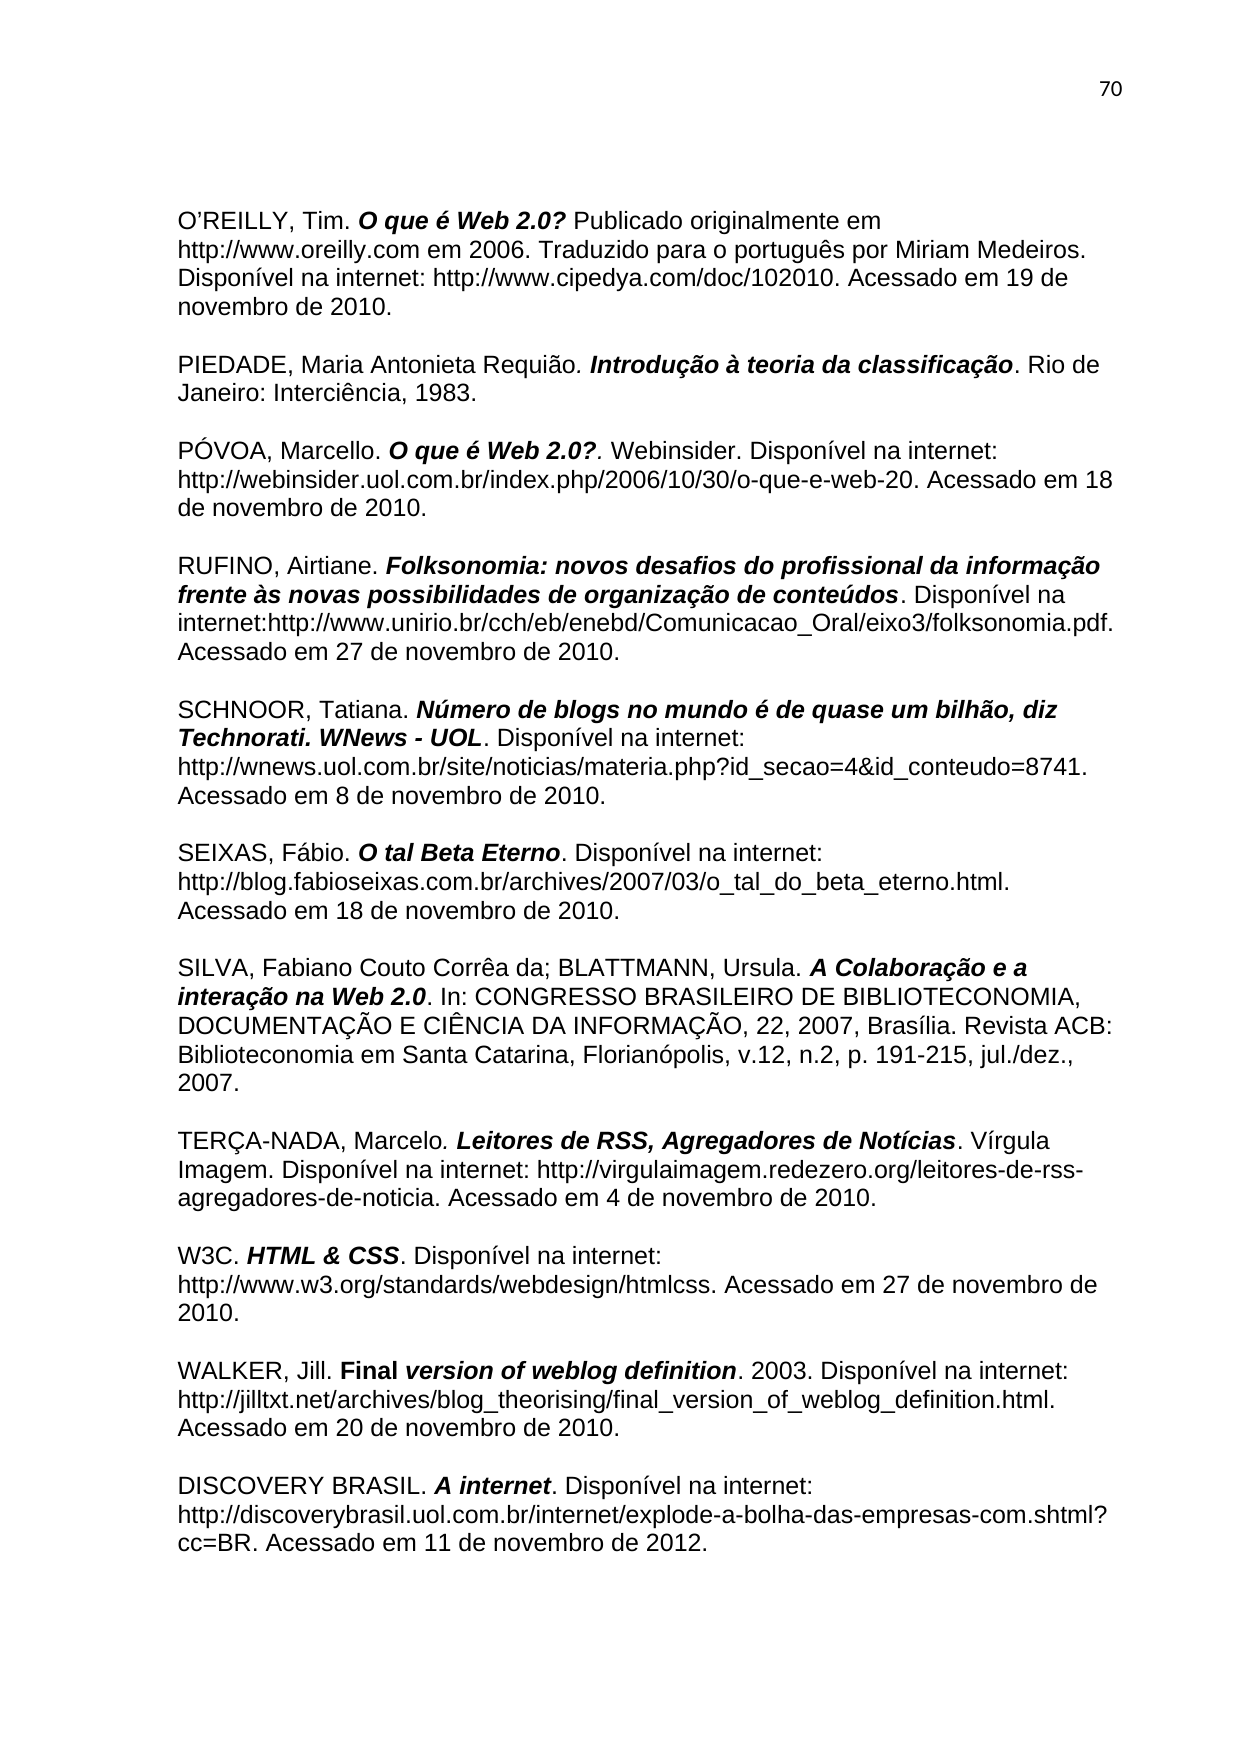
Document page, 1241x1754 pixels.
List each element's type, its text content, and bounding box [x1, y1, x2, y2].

text O’REILLY, Tim. O que é Web 2.0? Publicado originalmente em http://www.oreilly.com em 2006. Traduzido para o português por Miriam Medeiros. Disponível na internet: http://www.cipedya.com/doc/102010. Acessado em 19 de novembro de 2010. [177, 206, 1122, 321]
text DISCOVERY BRASIL. A internet. Disponível na internet: http://discoverybrasil.uol.com.br/internet/explode-a-bolha-das-empresas-com.shtml?cc=BR. Acessado em 11 de novembro de 2012. [177, 1471, 1122, 1557]
text TERÇA-NADA, Marcelo. Leitores de RSS, Agregadores de Notícias. Vírgula Imagem. Disponível na internet: http://virgulaimagem.redezero.org/leitores-de-rss-agregadores-de-noticia. Acessado em 4 de novembro de 2010. [177, 1126, 1122, 1212]
text PÓVOA, Marcello. O que é Web 2.0?. Webinsider. Disponível na internet: http://webinsider.uol.com.br/index.php/2006/10/30/o-que-e-web-20. Acessado em 18 de novembro de 2010. [177, 436, 1122, 522]
text SCHNOOR, Tatiana. Número de blogs no mundo é de quase um bilhão, diz Technorati. WNews - UOL. Disponível na internet: http://wnews.uol.com.br/site/noticias/materia.php?id_secao=4&id_conteudo=8741. Acessado em 8 de novembro de 2010. [177, 695, 1122, 810]
text SEIXAS, Fábio. O tal Beta Eterno. Disponível na internet: http://blog.fabioseixas.com.br/archives/2007/03/o_tal_do_beta_eterno.html. Acessado em 18 de novembro de 2010. [177, 838, 1122, 925]
text RUFINO, Airtiane. Folksonomia: novos desafios do profissional da informação frente às novas possibilidades de organização de conteúdos. Disponível na internet:http://www.unirio.br/cch/eb/enebd/Comunicacao_Oral/eixo3/folksonomia.pdf. Acessado em 27 de novembro de 2010. [177, 551, 1122, 666]
text W3C. HTML & CSS. Disponível na internet: http://www.w3.org/standards/webdesign/htmlcss. Acessado em 27 de novembro de 2010. [177, 1241, 1122, 1327]
text PIEDADE, Maria Antonieta Requião. Introdução à teoria da classificação. Rio de Janeiro: Interciência, 1983. [177, 350, 1122, 407]
text WALKER, Jill. Final version of weblog definition. 2003. Disponível na internet: http://jilltxt.net/archives/blog_theorising/final_version_of_weblog_definition.html. Acessado em 20 de novembro de 2010. [177, 1356, 1122, 1442]
text SILVA, Fabiano Couto Corrêa da; BLATTMANN, Ursula. A Colaboração e a interação na Web 2.0. In: CONGRESSO BRASILEIRO DE BIBLIOTECONOMIA, DOCUMENTAÇÃO E CIÊNCIA DA INFORMAÇÃO, 22, 2007, Brasília. Revista ACB: Biblioteconomia em Santa Catarina, Florianópolis, v.12, n.2, p. 191-215, jul./dez., 2007. [177, 953, 1122, 1097]
